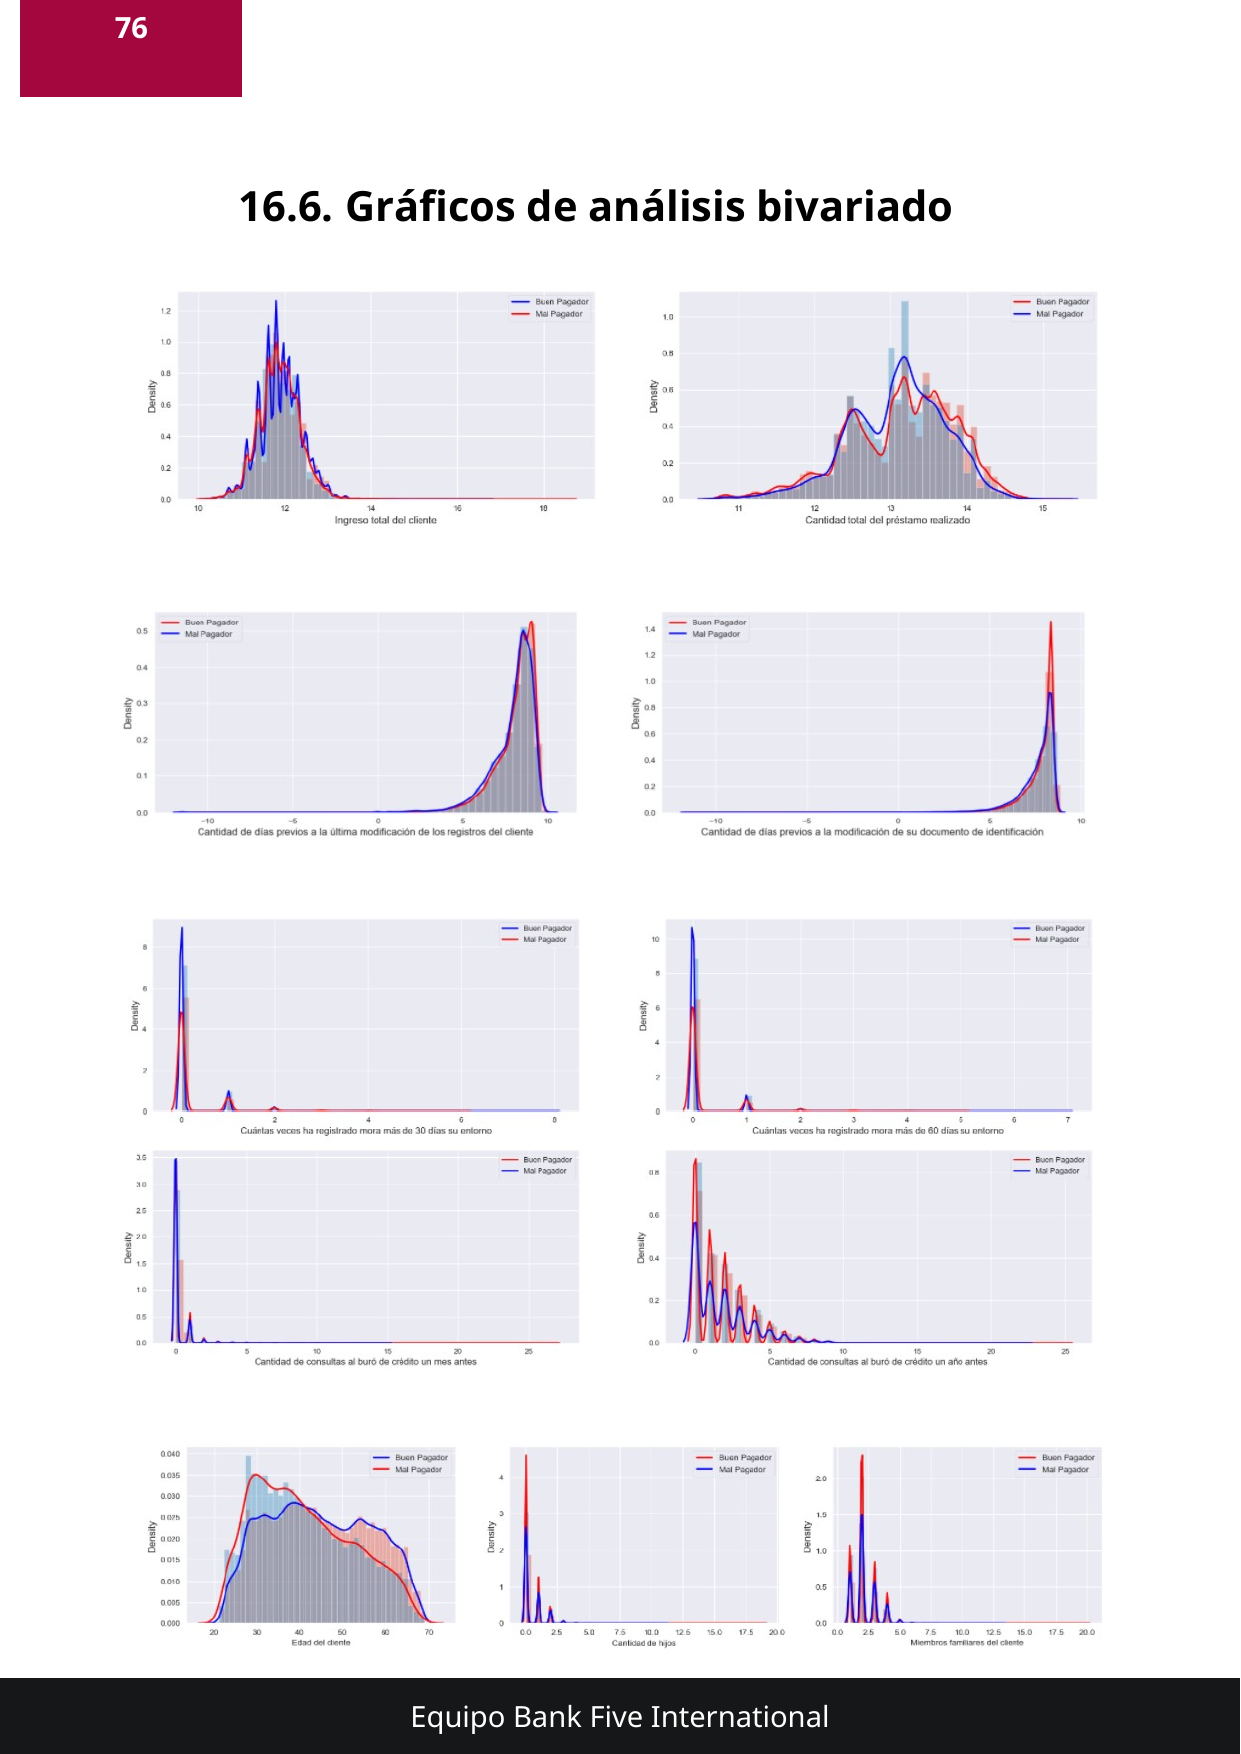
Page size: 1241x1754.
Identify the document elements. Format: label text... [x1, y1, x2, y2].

subtitle Gráficos de análisis bivariado [238, 176, 1120, 233]
picture [120, 916, 1101, 1374]
picture [120, 284, 1103, 529]
picture [120, 599, 1103, 846]
picture [120, 1444, 1121, 1653]
